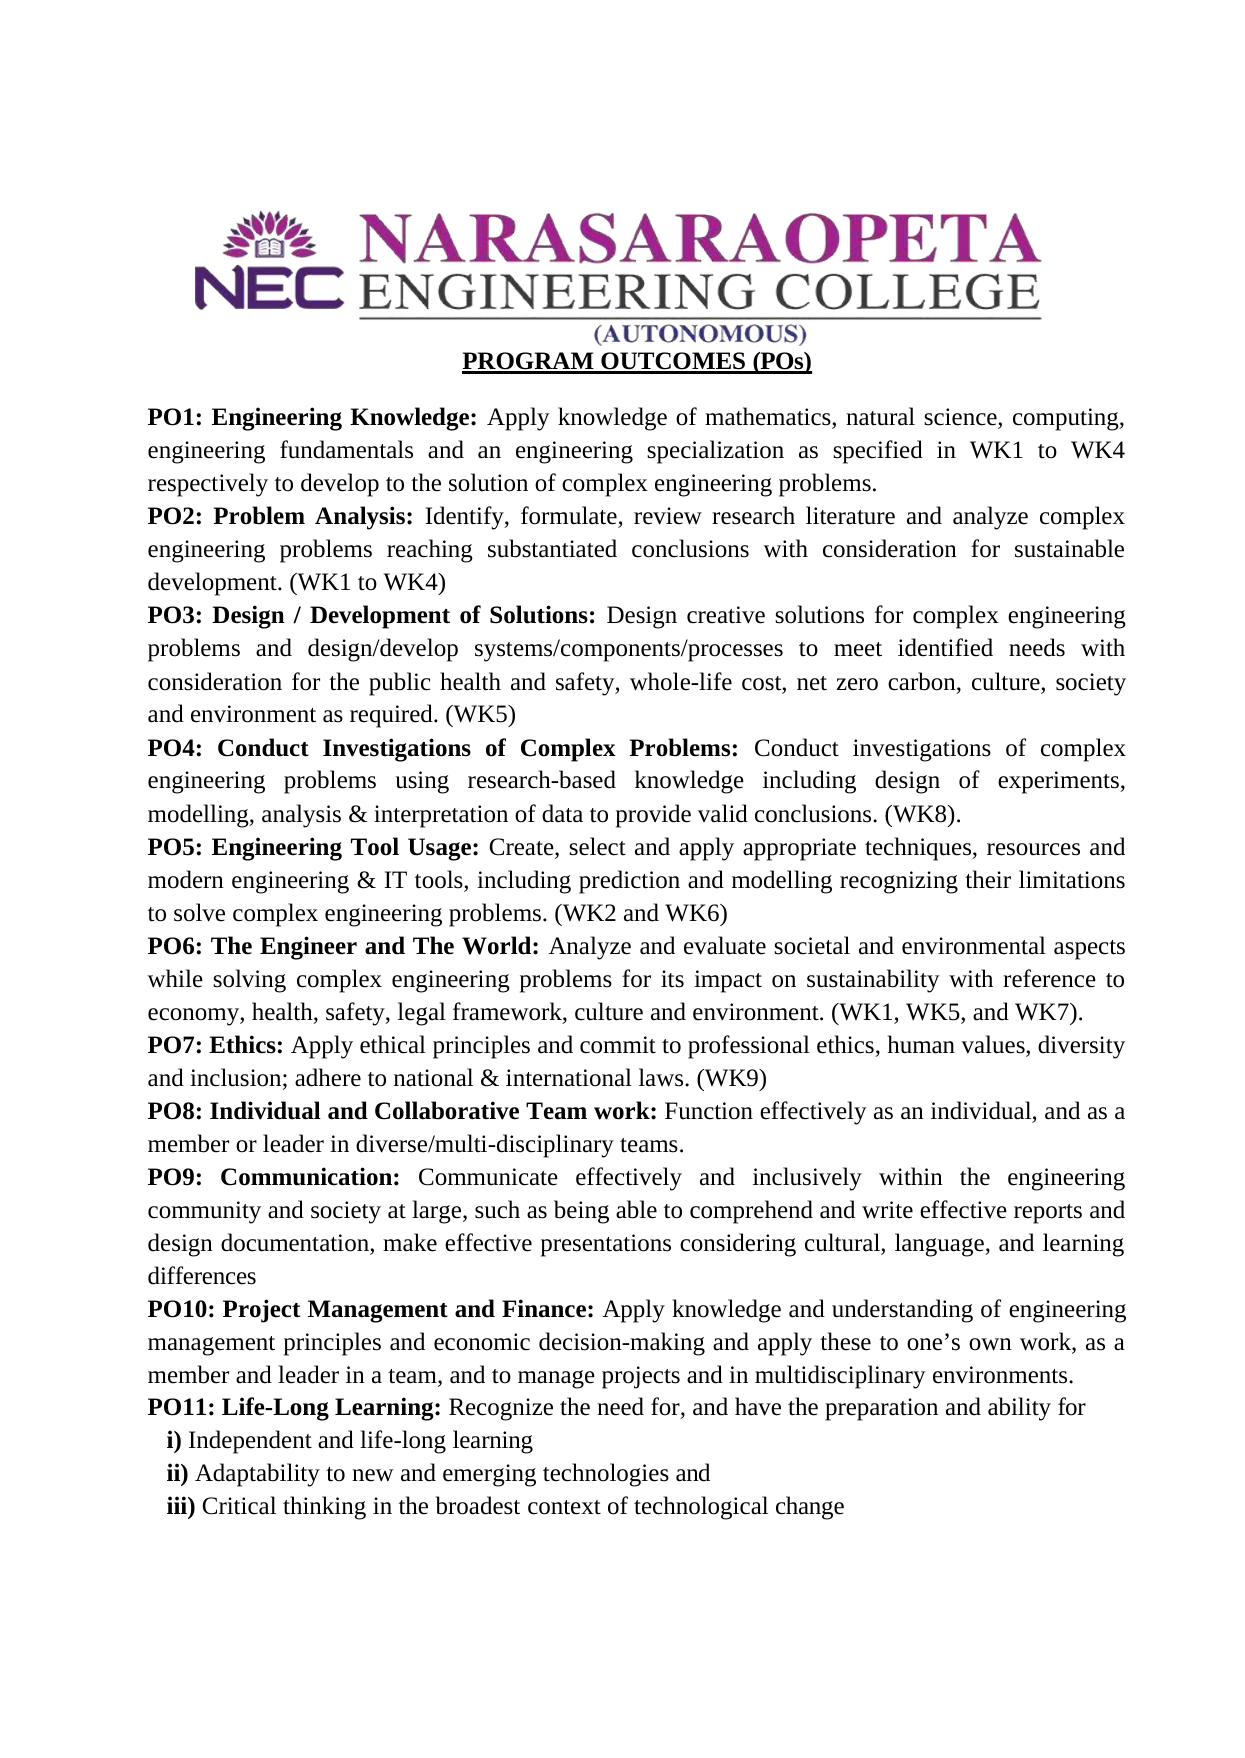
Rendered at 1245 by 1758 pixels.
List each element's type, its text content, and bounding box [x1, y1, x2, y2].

text PO10: Project Management and Finance: Apply knowledge and understanding of engineering management principles and economic decision-making and apply these to one’s own work, as a member and leader in a team, and to manage projects and in multidisciplinary environments. [147, 1294, 1126, 1389]
text PO7: Ethics: Apply ethical principles and commit to professional ethics, human values, diversity and inclusion; adhere to national & international laws. (WK9) [147, 1030, 1126, 1092]
text PO3: Design / Development of Solutions: Design creative solutions for complex engineering problems and design/develop systems/components/processes to meet identified needs with consideration for the public health and safety, whole-life cost, net zero carbon, culture, society and environment as required. (WK5) [147, 601, 1126, 728]
list Independent and life-long learning [166, 1425, 1141, 1453]
text PO5: Engineering Tool Usage: Create, select and apply appropriate techniques, resources and modern engineering & IT tools, including prediction and modelling recognizing their limitations to solve complex engineering problems. (WK2 and WK6) [147, 832, 1126, 926]
text PO8: Individual and Collaborative Team work: Function effectively as an individual, and as a member or leader in diverse/multi-disciplinary teams. [147, 1096, 1126, 1158]
list Critical thinking in the broadest context of technological change [166, 1491, 1141, 1519]
text PO9: Communication: Communicate effectively and inclusively within the engineering community and society at large, such as being able to comprehend and write effective reports and design documentation, make effective presentations considering cultural, language, and learning differences [147, 1162, 1126, 1290]
text PO4: Conduct Investigations of Complex Problems: Conduct investigations of complex engineering problems using research-based knowledge including design of experiments, modelling, analysis & interpretation of data to provide valid conclusions. (WK8). [147, 733, 1126, 827]
text PO6: The Engineer and The World: Analyze and evaluate societal and environmental aspects while solving complex engineering problems for its impact on sustainability with reference to economy, health, safety, legal framework, culture and environment. (WK1, WK5, and WK7). [147, 931, 1127, 1026]
text PO11: Life-Long Learning: Recognize the need for, and have the preparation and ability for [147, 1393, 1141, 1422]
text PROGRAM OUTCOMES (POs) [159, 346, 1115, 375]
text PO1: Engineering Knowledge: Apply knowledge of mathematics, natural science, computing, engineering fundamentals and an engineering specialization as specified in WK1 to WK4 respectively to develop to the solution of complex engineering problems. [147, 402, 1126, 497]
list Adaptability to new and emerging technologies and [166, 1458, 1141, 1487]
text PO2: Problem Analysis: Identify, formulate, review research literature and analyze complex engineering problems reaching substantiated conclusions with consideration for sustainable development. (WK1 to WK4) [147, 501, 1126, 596]
picture [195, 210, 1042, 346]
